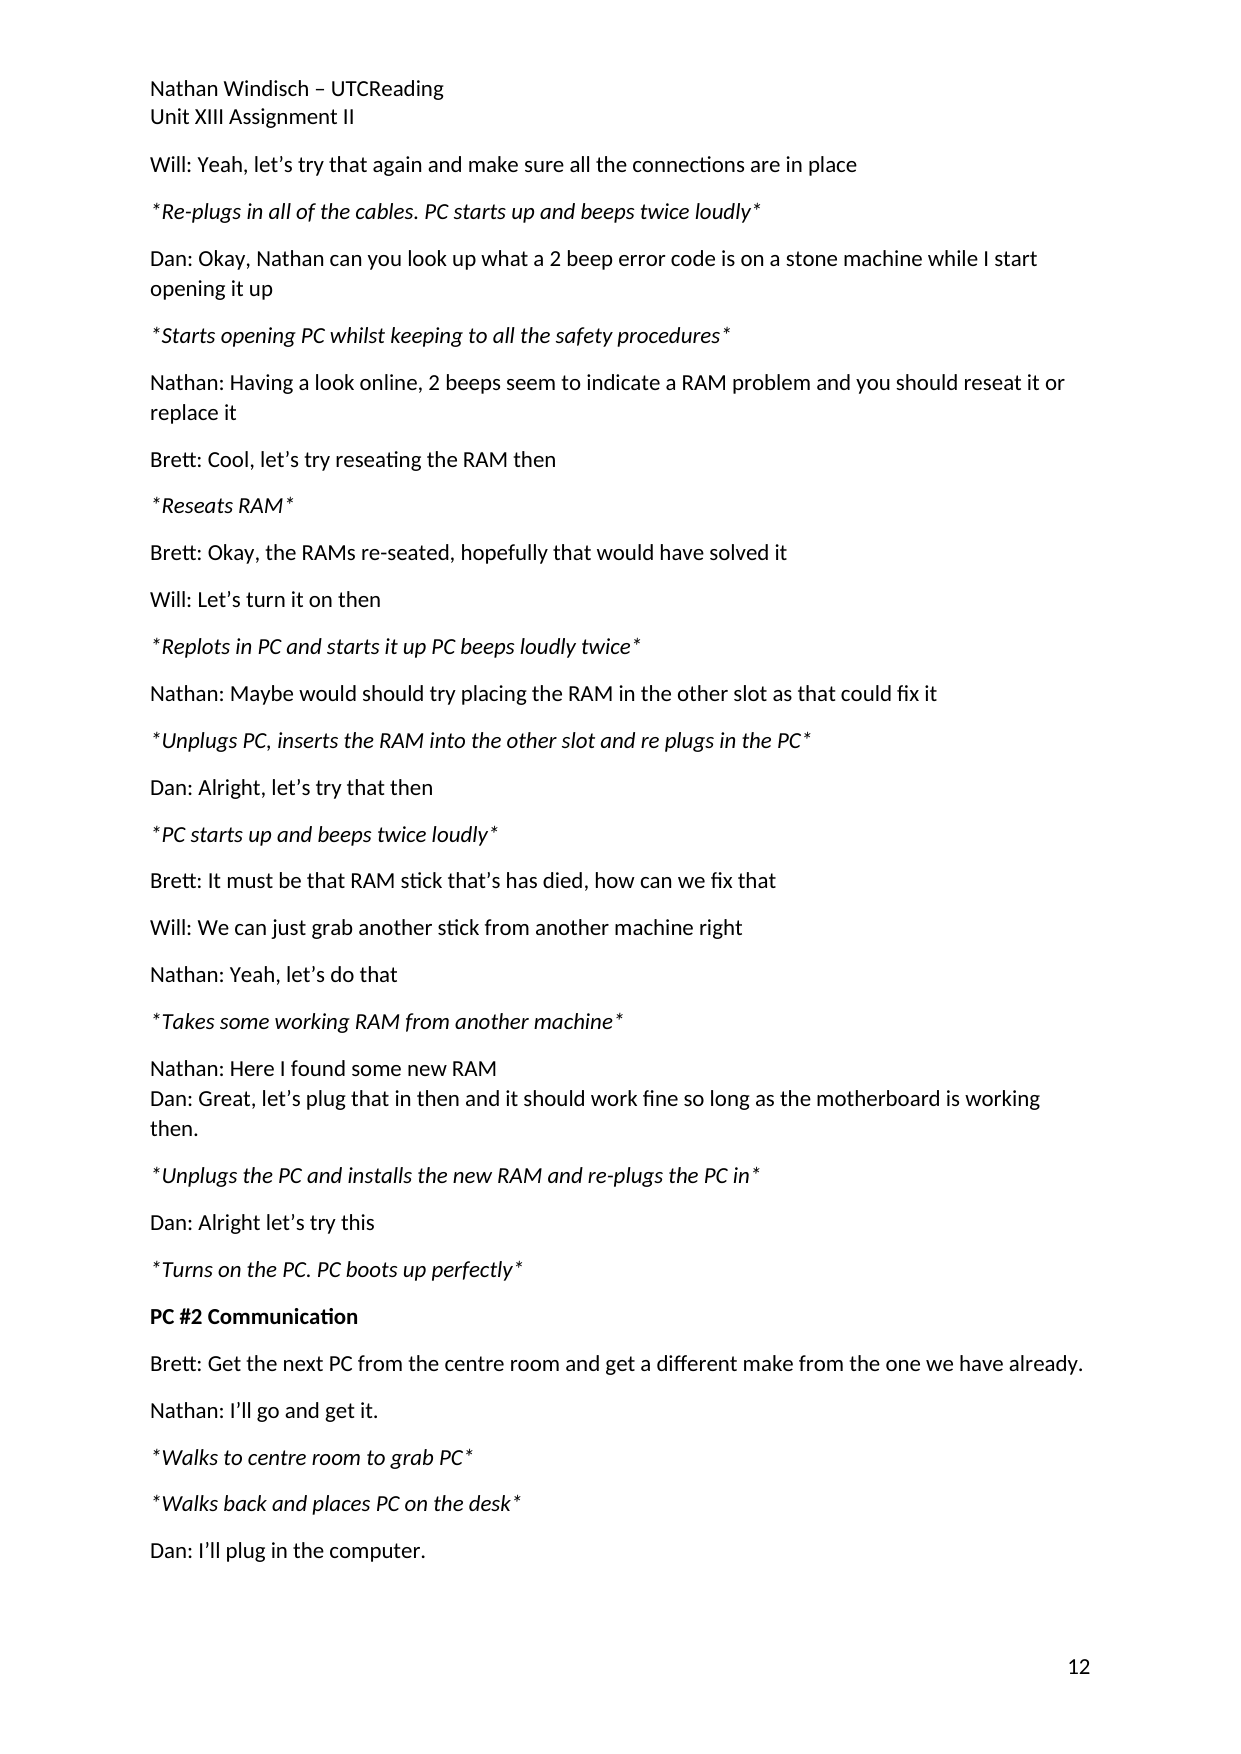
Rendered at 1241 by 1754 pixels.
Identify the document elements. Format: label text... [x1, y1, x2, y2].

text Brett: Get the next PC from the centre room and get a different make from the one we have already. [150, 1349, 1090, 1377]
text *Reseats RAM* [150, 492, 1090, 520]
text Will: We can just grab another stick from another machine right [150, 913, 1090, 942]
text Will: Let’s turn it on then [150, 585, 1090, 613]
text Nathan: Yeah, let’s do that [150, 960, 1090, 988]
text Nathan: Here I found some new RAM Dan: Great, let’s plug that in then and it should work fine so long as the motherboard is working then. [150, 1054, 1090, 1143]
text Brett: It must be that RAM stick that’s has died, how can we fix that [150, 867, 1090, 895]
text *Unplugs PC, inserts the RAM into the other slot and re plugs in the PC* [150, 726, 1090, 754]
text *Starts opening PC whilst keeping to all the safety procedures* [150, 321, 1090, 349]
text Dan: Alright let’s try this [150, 1208, 1090, 1236]
text *Walks to centre room to grab PC* [150, 1443, 1090, 1471]
text Dan: Okay, Nathan can you look up what a 2 beep error code is on a stone machine while I start opening it up [150, 244, 1090, 302]
text Brett: Cool, let’s try reseating the RAM then [150, 445, 1090, 473]
text *Walks back and places PC on the desk* [150, 1489, 1090, 1518]
text Will: Yeah, let’s try that again and make sure all the connections are in place [150, 150, 1090, 178]
text Nathan: I’ll go and get it. [150, 1396, 1090, 1424]
text *Takes some working RAM from another machine* [150, 1007, 1090, 1035]
text Nathan: Having a look online, 2 beeps seem to indicate a RAM problem and you should reseat it or replace it [150, 368, 1090, 426]
text Brett: Okay, the RAMs re-seated, hopefully that would have solved it [150, 538, 1090, 567]
text *Unplugs the PC and installs the new RAM and re-plugs the PC in* [150, 1161, 1090, 1189]
text *Replots in PC and starts it up PC beeps loudly twice* [150, 632, 1090, 660]
text *PC starts up and beeps twice loudly* [150, 820, 1090, 848]
text PC #2 Communication [150, 1302, 1090, 1330]
text *Re-plugs in all of the cables. PC starts up and beeps twice loudly* [150, 197, 1090, 225]
text Dan: I’ll plug in the computer. [150, 1536, 1090, 1564]
text Nathan: Maybe would should try placing the RAM in the other slot as that could fix it [150, 679, 1090, 707]
text Dan: Alright, let’s try that then [150, 773, 1090, 801]
text *Turns on the PC. PC boots up perfectly* [150, 1255, 1090, 1283]
